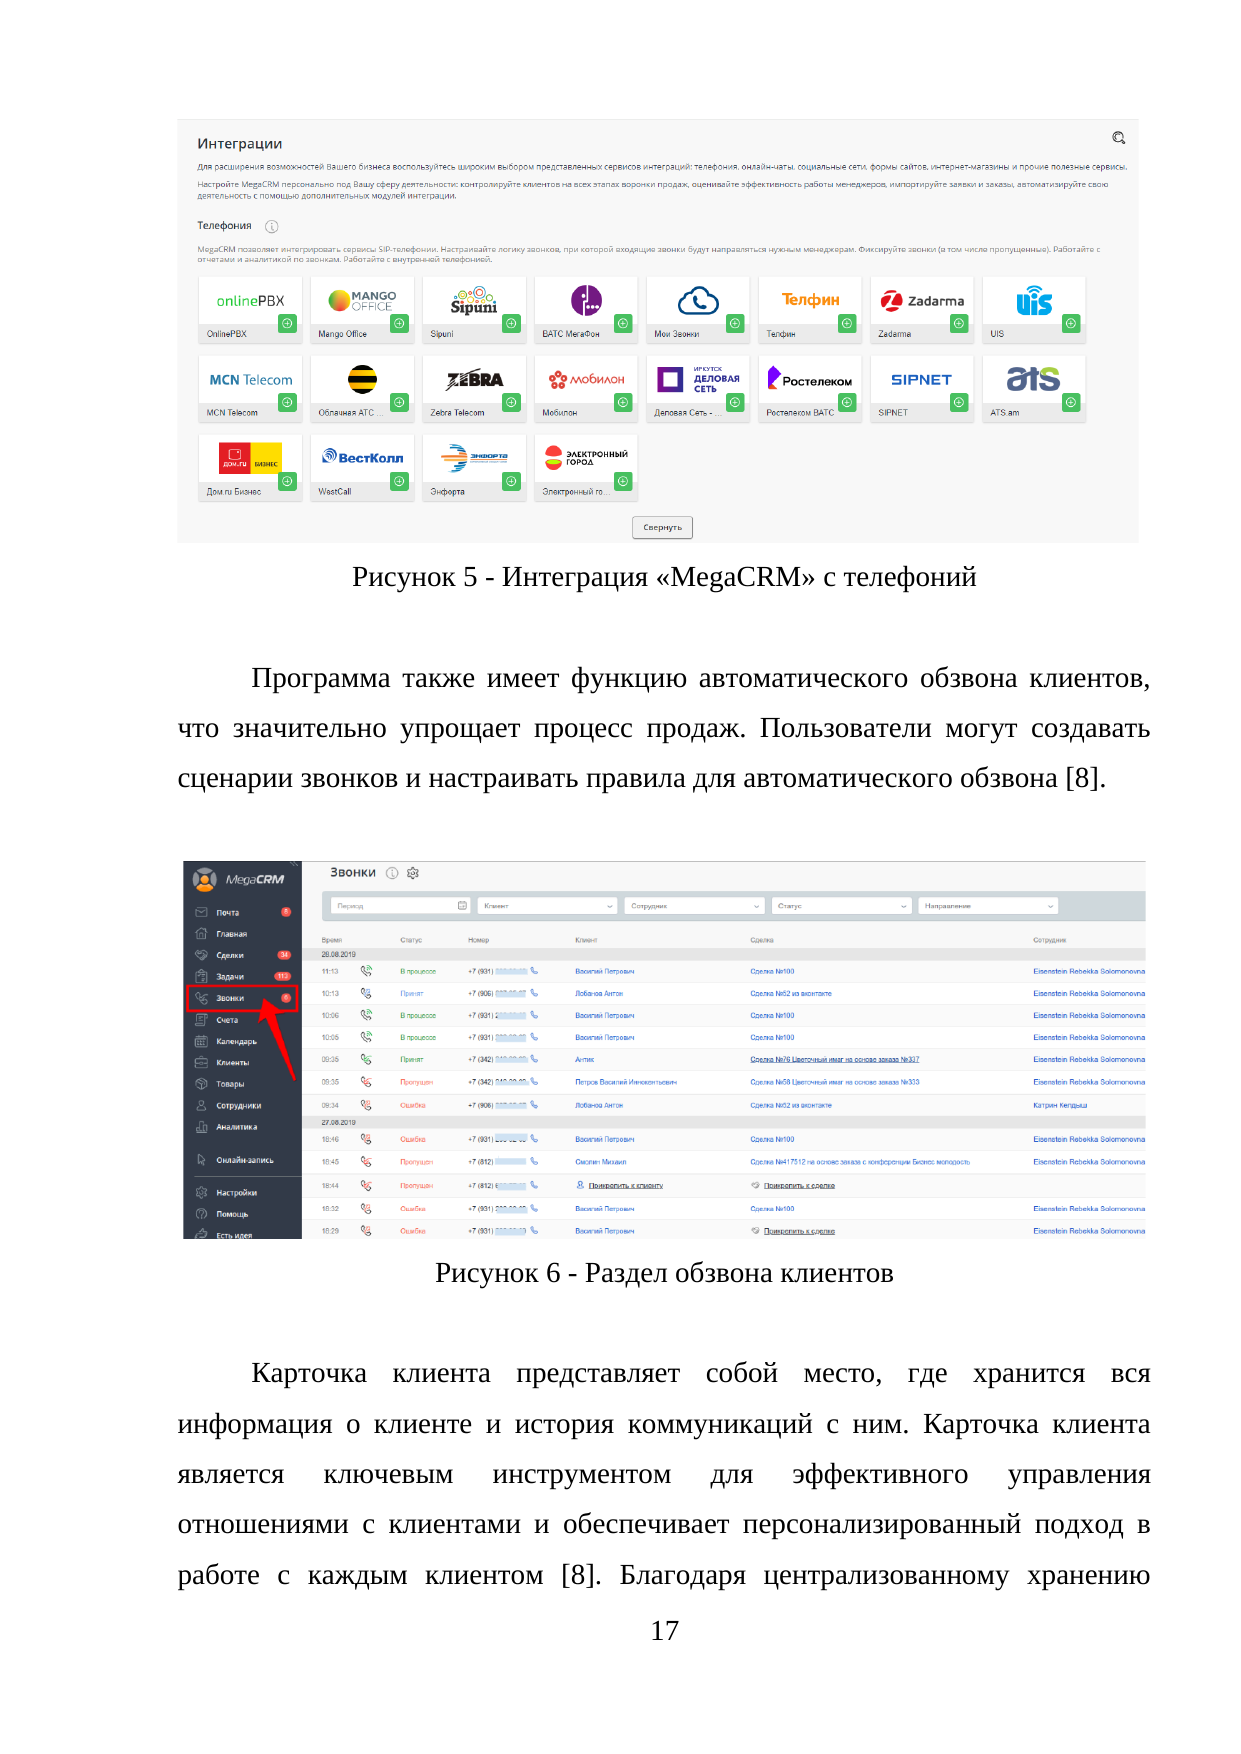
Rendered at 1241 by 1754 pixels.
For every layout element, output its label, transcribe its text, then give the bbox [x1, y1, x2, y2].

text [177, 1356, 1152, 1590]
text Рисунок 6 - Раздел обзвона клиентов [177, 1255, 1152, 1288]
picture [183, 861, 1146, 1239]
text Программа также имеет функцию автоматического обзвона клиентов, что значительно упрощает процесс продаж. Пользователи могут создавать сценарии звонков и настраивать правила для автоматического обзвона [8]. [177, 660, 1152, 794]
picture [177, 118, 1139, 543]
text Рисунок 5 - Интеграция «MegaCRM» с телефоний [177, 559, 1152, 593]
